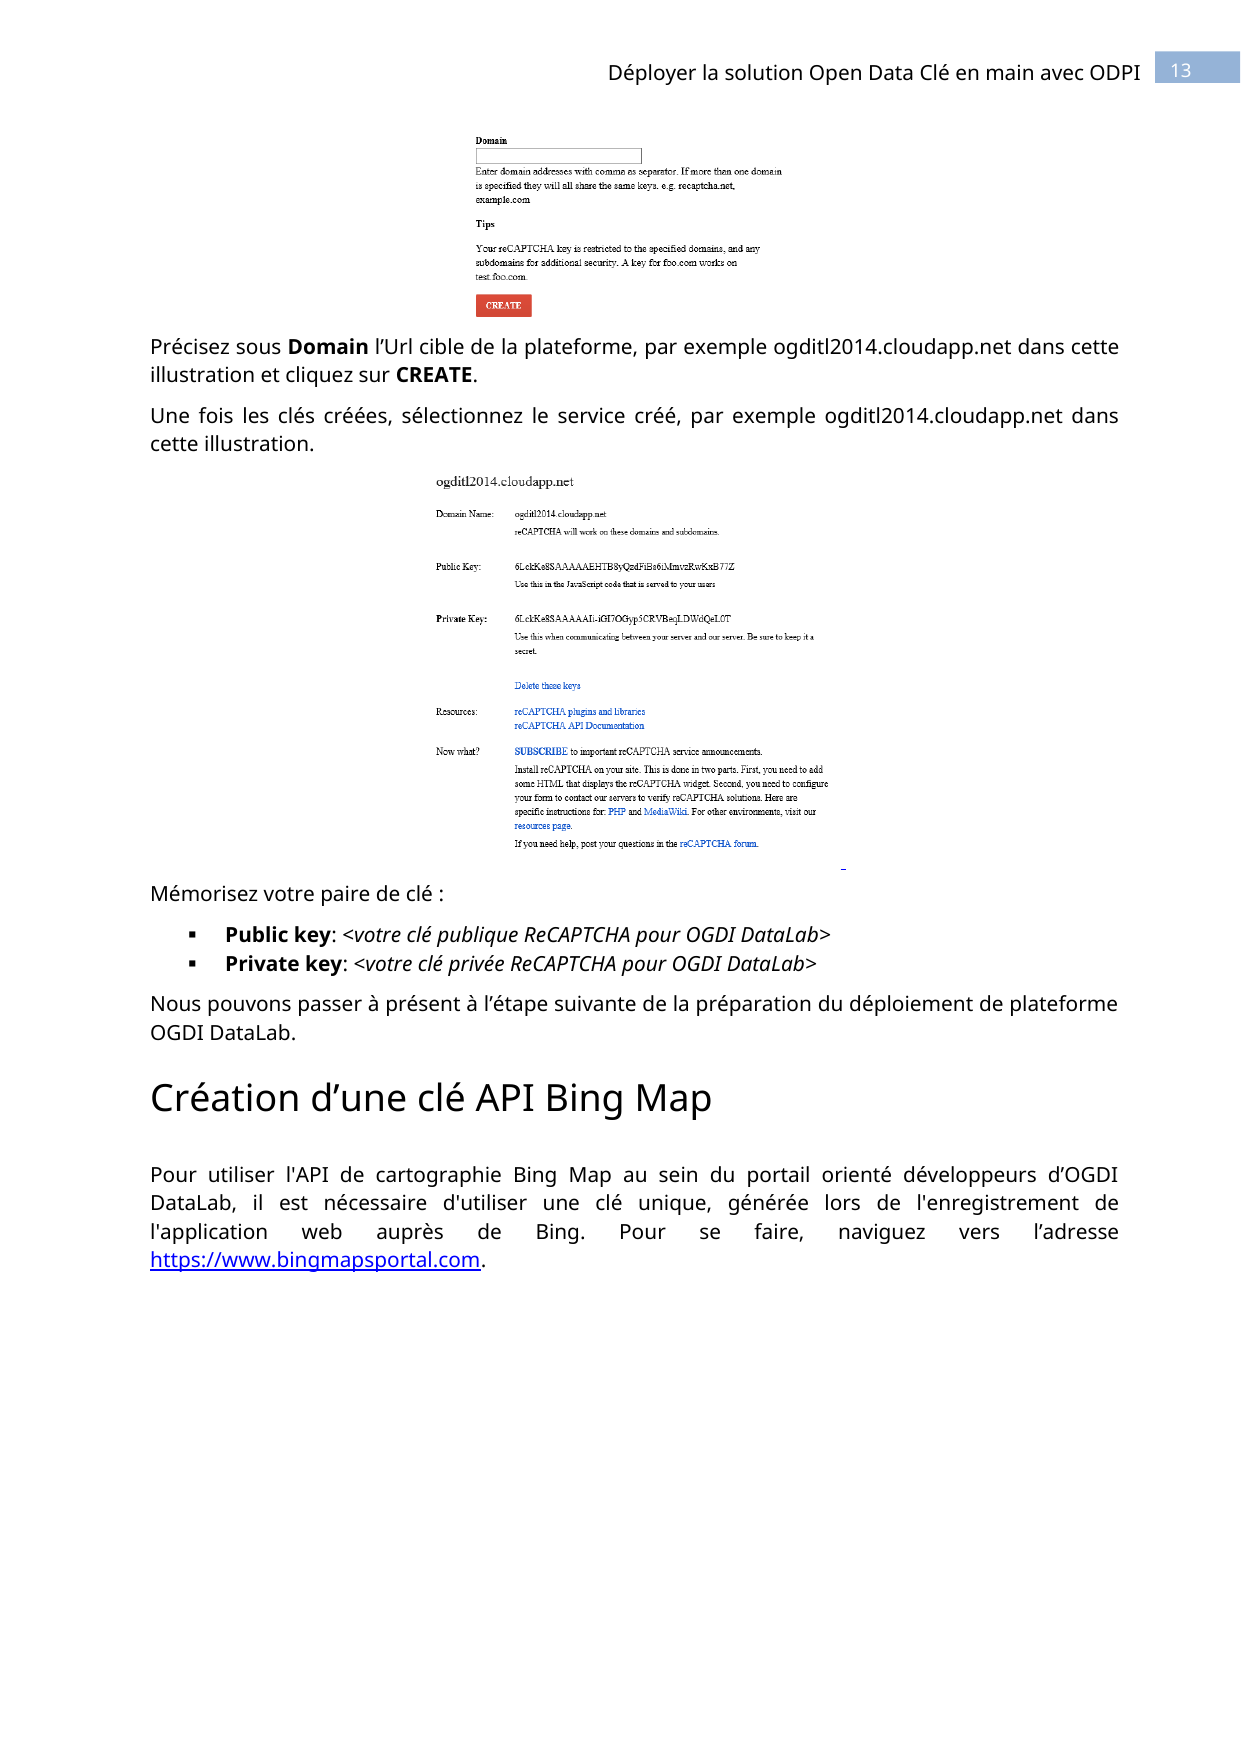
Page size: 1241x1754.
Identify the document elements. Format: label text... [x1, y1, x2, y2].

text Pour utiliser l'API de cartographie Bing Map au sein du portail orienté développeurs d’OGDI DataLab, il est nécessaire d'utiliser une clé unique, générée lors de l'enregistrement de l'application web auprès de Bing. Pour se faire, naviguez vers l’adresse https://www.bingmapsportal.com. [150, 1160, 1120, 1274]
picture [430, 470, 841, 867]
list Private key: <votre clé privée ReCAPTCHA pour OGDI DataLab> [187, 949, 1120, 977]
picture [469, 135, 801, 320]
text Précisez sous Domain l’Url cible de la plateforme, par exemple ogditl2014.cloudapp.net dans cette illustration et cliquez sur CREATE. [150, 332, 1120, 389]
subtitle Création d’une clé API Bing Map [150, 1071, 1120, 1122]
text Nous pouvons passer à présent à l’étape suivante de la préparation du déploiement de plateforme OGDI DataLab. [150, 989, 1120, 1046]
text Mémorisez votre paire de clé : [150, 879, 1120, 908]
text Une fois les clés créées, sélectionnez le service créé, par exemple ogditl2014.cloudapp.net dans cette illustration. [150, 401, 1120, 458]
list Public key: <votre clé publique ReCAPTCHA pour OGDI DataLab> [187, 920, 1120, 949]
